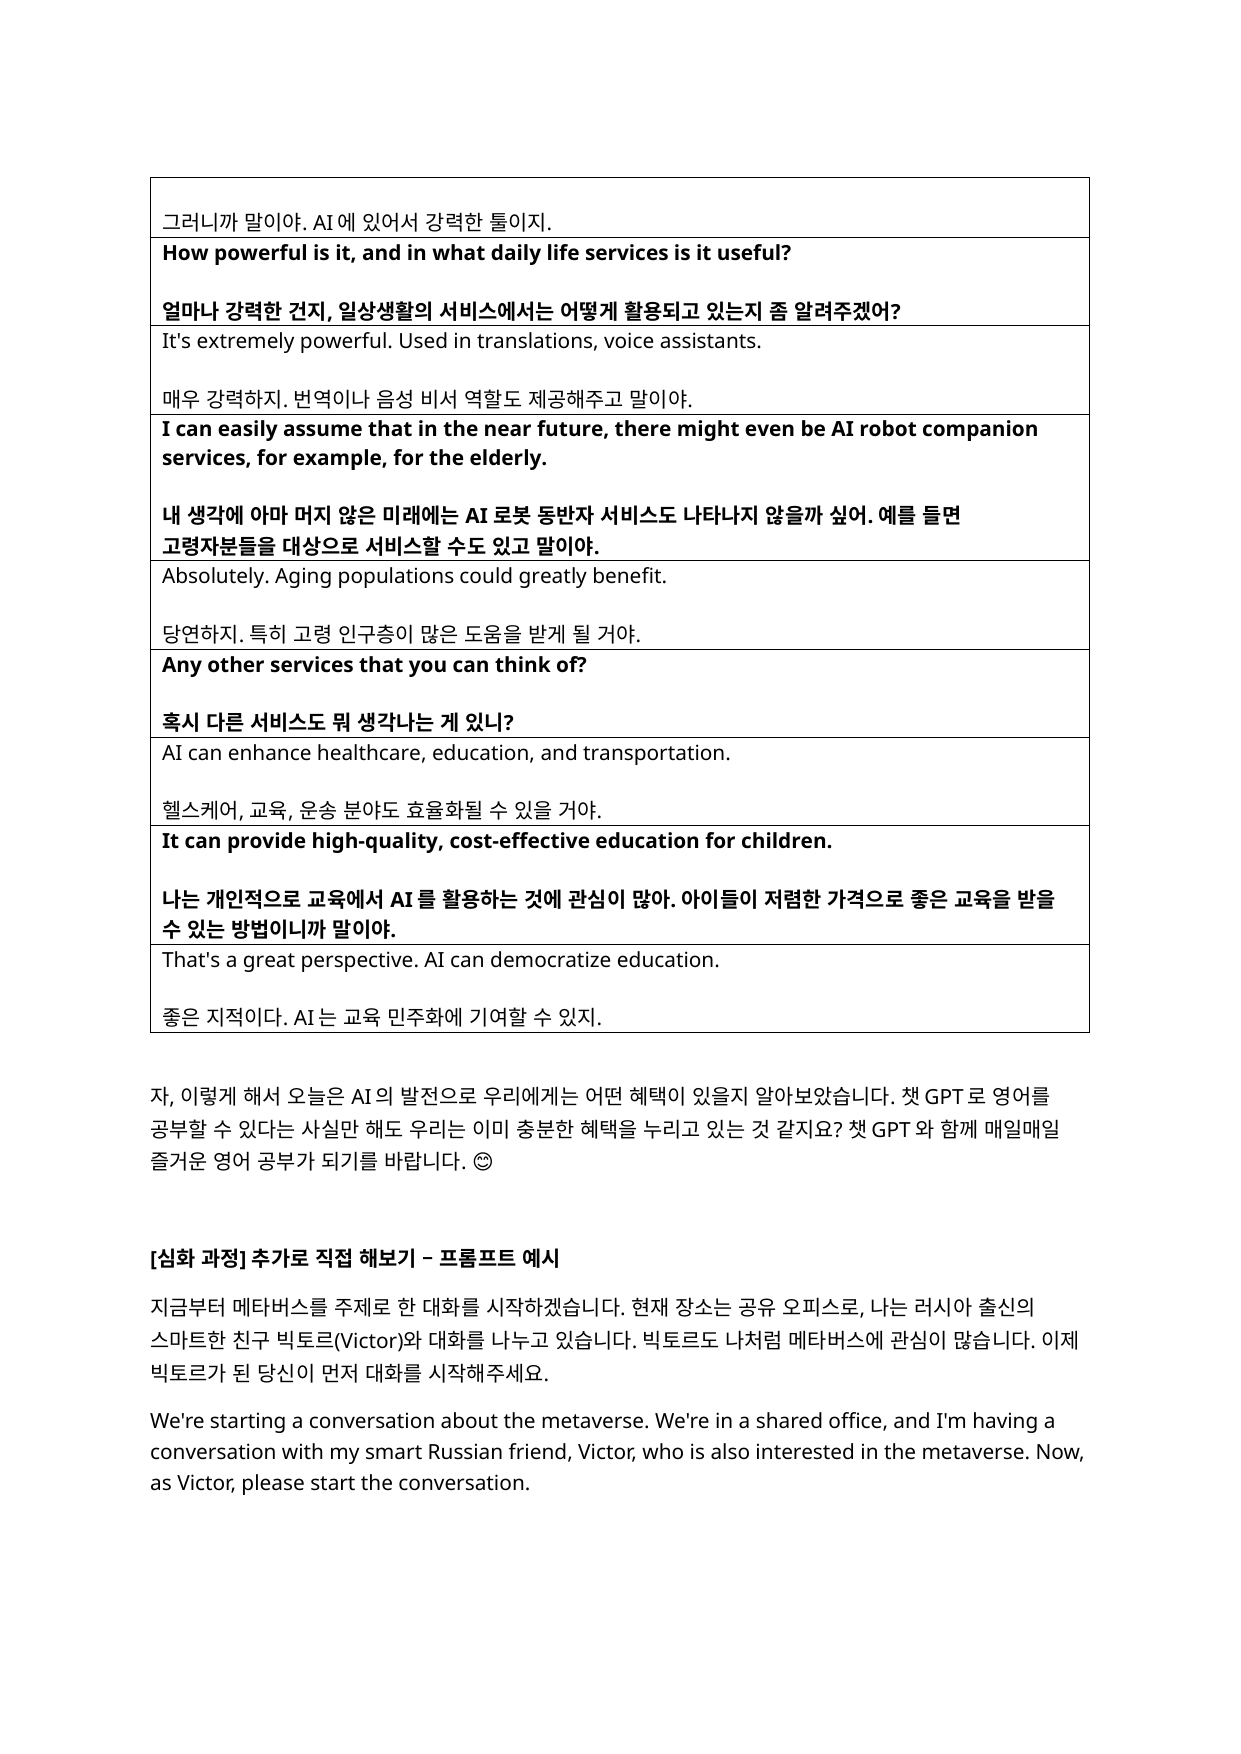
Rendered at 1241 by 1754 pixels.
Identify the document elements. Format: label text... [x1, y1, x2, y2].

table_cell AI can enhance healthcare, education, and transportation. 헬스케어, 교육, 운송 분야도 효율화될 수 있을 거야. [151, 738, 1089, 825]
text [심화 과정] 추가로 직접 해보기 – 프롬프트 예시 [150, 1242, 1090, 1273]
table_cell That's a great perspective. AI can democratize education. 좋은 지적이다. AI는 교육 민주화에 기여할 수 있지. [151, 945, 1089, 1032]
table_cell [151, 178, 1089, 237]
text We're starting a conversation about the metaverse. We're in a shared office, and I'm having a conversation with my smart Russian friend, Victor, who is also interested in the metaverse. Now, as Victor, please start the conversation. [150, 1406, 1090, 1496]
text 자, 이렇게 해서 오늘은 AI의 발전으로 우리에게는 어떤 혜택이 있을지 알아보았습니다. 챗GPT로 영어를 공부할 수 있다는 사실만 해도 우리는 이미 충분한 혜택을 누리고 있는 것 같지요? 챗GPT와 함께 매일매일 즐거운 영어 공부가 되기를 바랍니다. [150, 1080, 1090, 1176]
table_cell It's extremely powerful. Used in translations, voice assistants. 매우 강력하지. 번역이나 음성 비서 역할도 제공해주고 말이야. [151, 326, 1089, 413]
table_cell Any other services that you can think of? 혹시 다른 서비스도 뭐 생각나는 게 있니? [151, 650, 1089, 737]
text 지금부터 메타버스를 주제로 한 대화를 시작하겠습니다. 현재 장소는 공유 오피스로, 나는 러시아 출신의 스마트한 친구 빅토르(Victor)와 대화를 나누고 있습니다. 빅토르도 나처럼 메타버스에 관심이 많습니다. 이제 빅토르가 된 당신이 먼저 대화를 시작해주세요. [150, 1292, 1090, 1387]
table_cell Absolutely. Aging populations could greatly benefit. 당연하지. 특히 고령 인구층이 많은 도움을 받게 될 거야. [151, 561, 1089, 649]
table_cell It can provide high-quality, cost-effective education for children. 나는 개인적으로 교육에서 AI를 활용하는 것에 관심이 많아. 아이들이 저렴한 가격으로 좋은 교육을 받을 수 있는 방법이니까 말이야. [151, 826, 1089, 944]
table_cell How powerful is it, and in what daily life services is it useful? 얼마나 강력한 건지, 일상생활의 서비스에서는 어떻게 활용되고 있는지 좀 알려주겠어? [151, 238, 1089, 325]
table_cell I can easily assume that in the near future, there might even be AI robot companion services, for example, for the elderly. 내 생각에 아마 머지 않은 미래에는 AI 로봇 동반자 서비스도 나타나지 않을까 싶어. 예를 들면 고령자분들을 대상으로 서비스할 수도 있고 말이야. [151, 415, 1089, 560]
